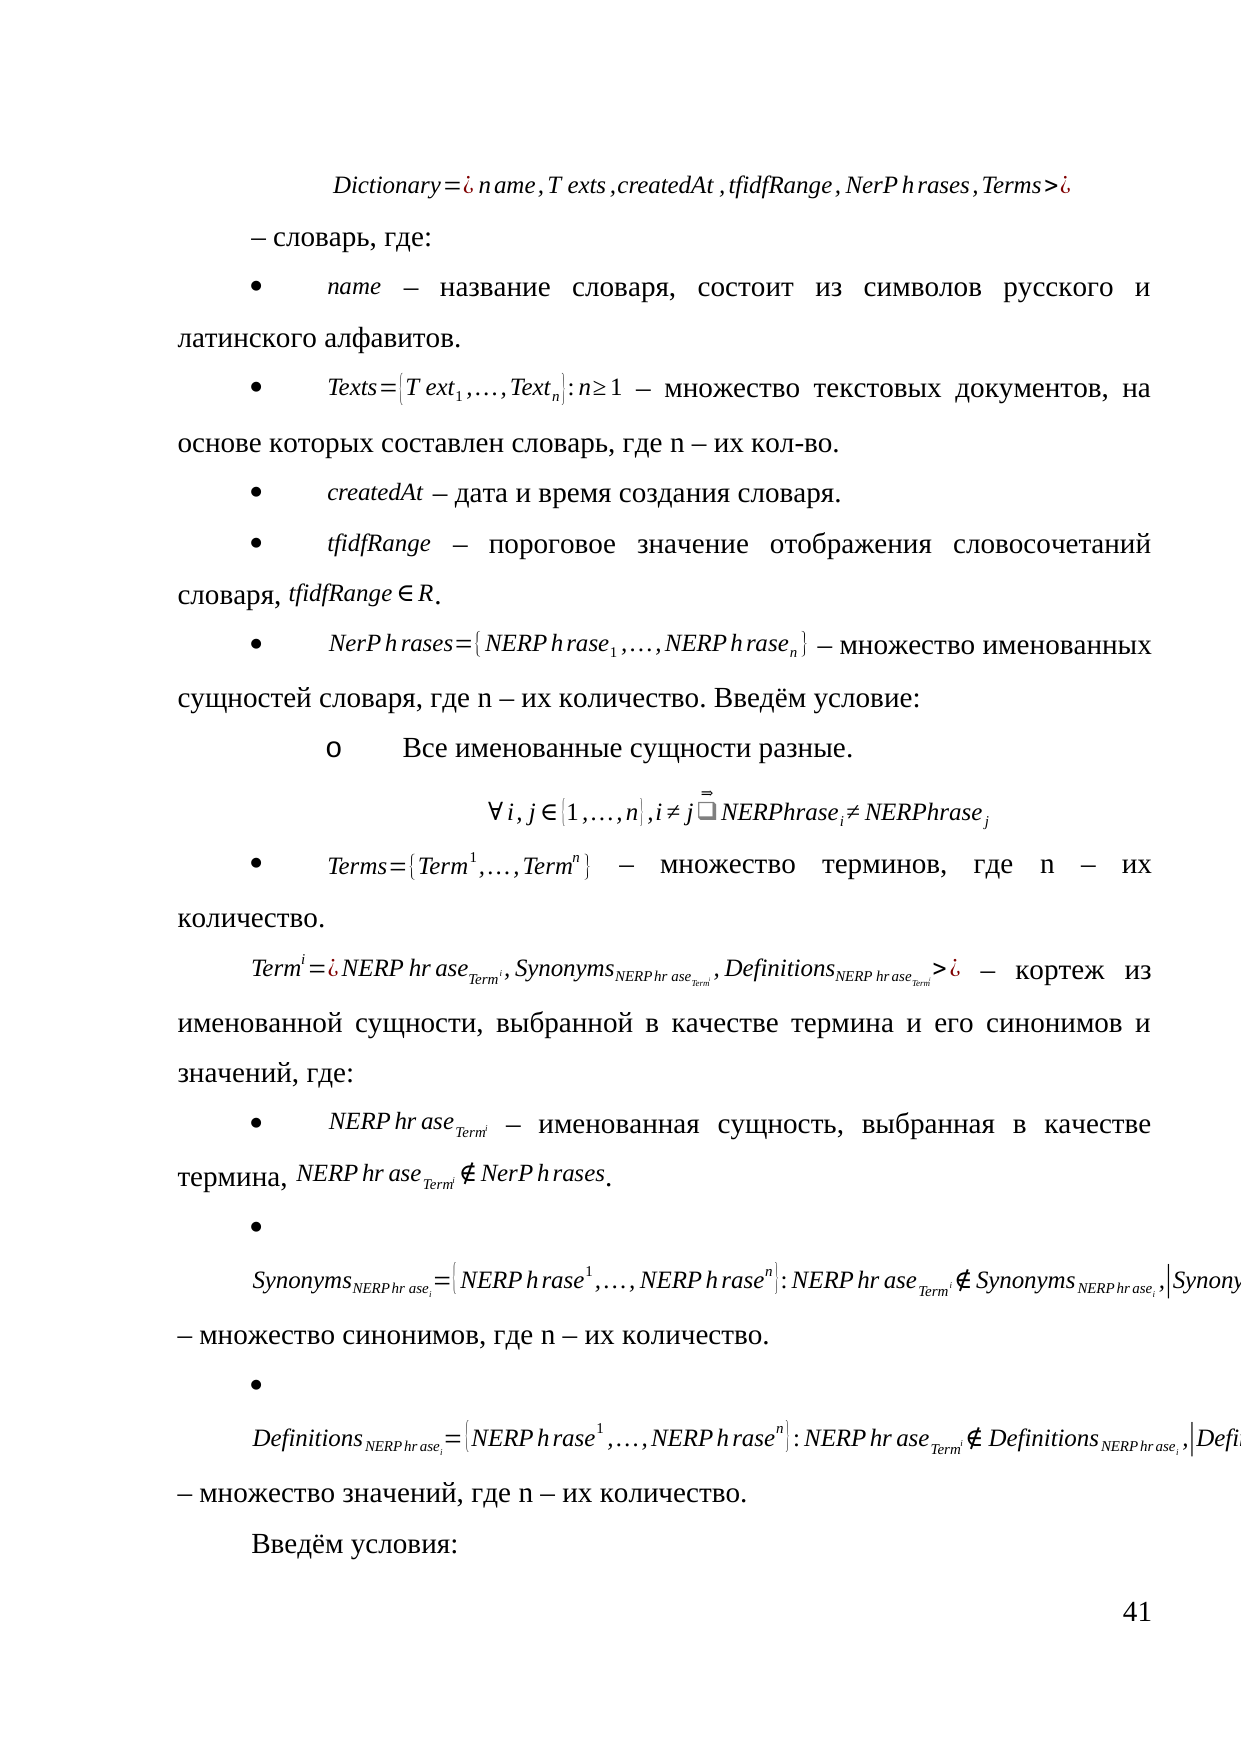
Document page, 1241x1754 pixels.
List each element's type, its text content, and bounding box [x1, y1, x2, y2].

list Все именованные сущности разные. [251, 730, 1152, 766]
list – именованная сущность, выбранная в качестве термина, . [177, 1106, 1152, 1193]
text – словарь, где: [177, 219, 1152, 252]
list – дата и время создания словаря. [177, 475, 1152, 509]
list – множество значений, где n – их количество. [177, 1368, 1152, 1509]
list – множество синонимов, где n – их количество. [177, 1210, 1152, 1351]
text – кортеж из именованной сущности, выбранной в качестве термина и его синонимов и значений, где: [177, 950, 1152, 1089]
list – пороговое значение отображения словосочетаний словаря, . [177, 526, 1152, 611]
text Введём условия: [251, 1526, 1152, 1559]
list – название словаря, состоит из символов русского и латинского алфавитов. [177, 269, 1152, 353]
list – множество текстовых документов, на основе которых составлен словарь, где n – их кол-во. [177, 370, 1152, 458]
list – множество именованных сущностей словаря, где n – их количество. Введём условие: [177, 627, 1152, 714]
list – множество терминов, где n – их количество. [177, 846, 1152, 933]
